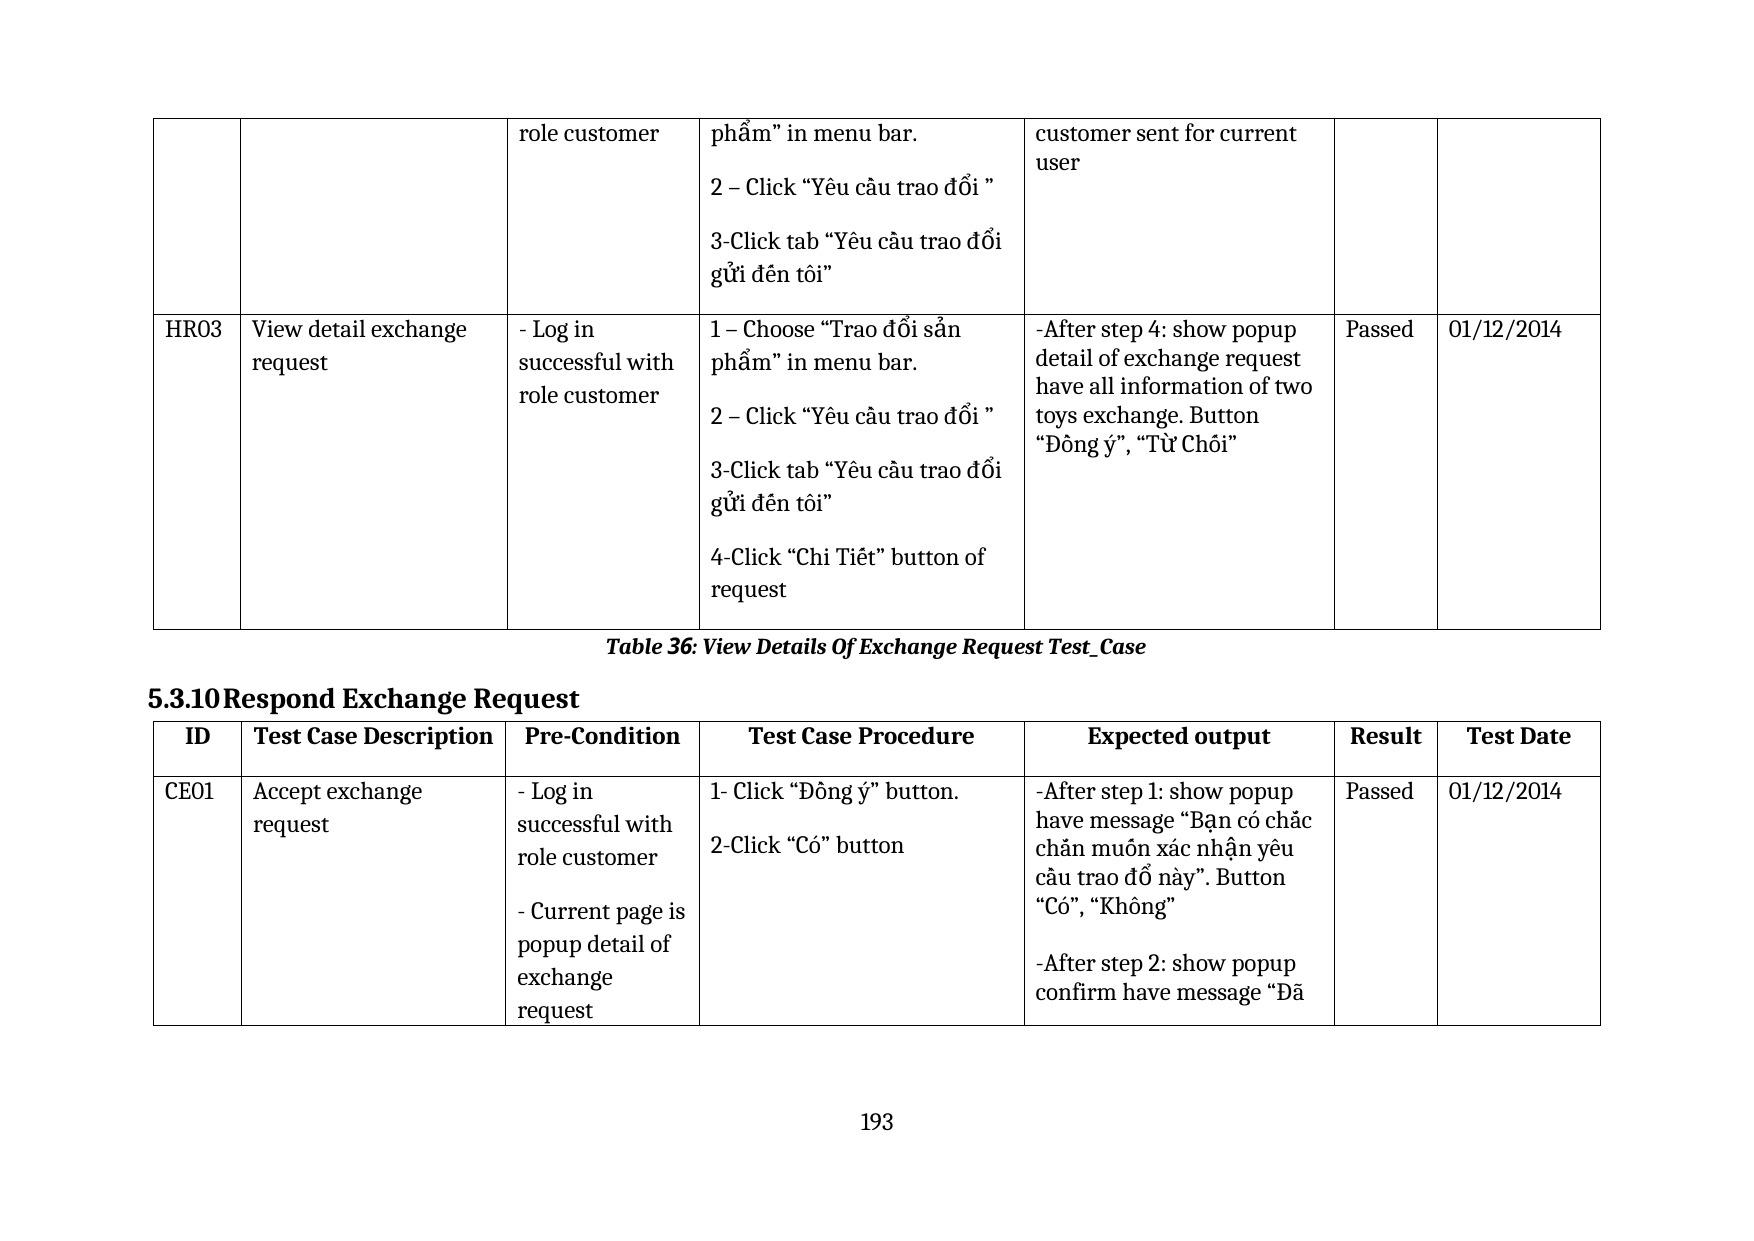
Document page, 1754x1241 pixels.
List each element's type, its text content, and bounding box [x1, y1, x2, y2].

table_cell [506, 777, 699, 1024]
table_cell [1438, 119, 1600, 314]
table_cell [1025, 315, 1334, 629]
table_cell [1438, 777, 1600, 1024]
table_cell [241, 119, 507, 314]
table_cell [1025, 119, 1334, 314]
subtitle Respond Exchange Request [148, 682, 1606, 716]
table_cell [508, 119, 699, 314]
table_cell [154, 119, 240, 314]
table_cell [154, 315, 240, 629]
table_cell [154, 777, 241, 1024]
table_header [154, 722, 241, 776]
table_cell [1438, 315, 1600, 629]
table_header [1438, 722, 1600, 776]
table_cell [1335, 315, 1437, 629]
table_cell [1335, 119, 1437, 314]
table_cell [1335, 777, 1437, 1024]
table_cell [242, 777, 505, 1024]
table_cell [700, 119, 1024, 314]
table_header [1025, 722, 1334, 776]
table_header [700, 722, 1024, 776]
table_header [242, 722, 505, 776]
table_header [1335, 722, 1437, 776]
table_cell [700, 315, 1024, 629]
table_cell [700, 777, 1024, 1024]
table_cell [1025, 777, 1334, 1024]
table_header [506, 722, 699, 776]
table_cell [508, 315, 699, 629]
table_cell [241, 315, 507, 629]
